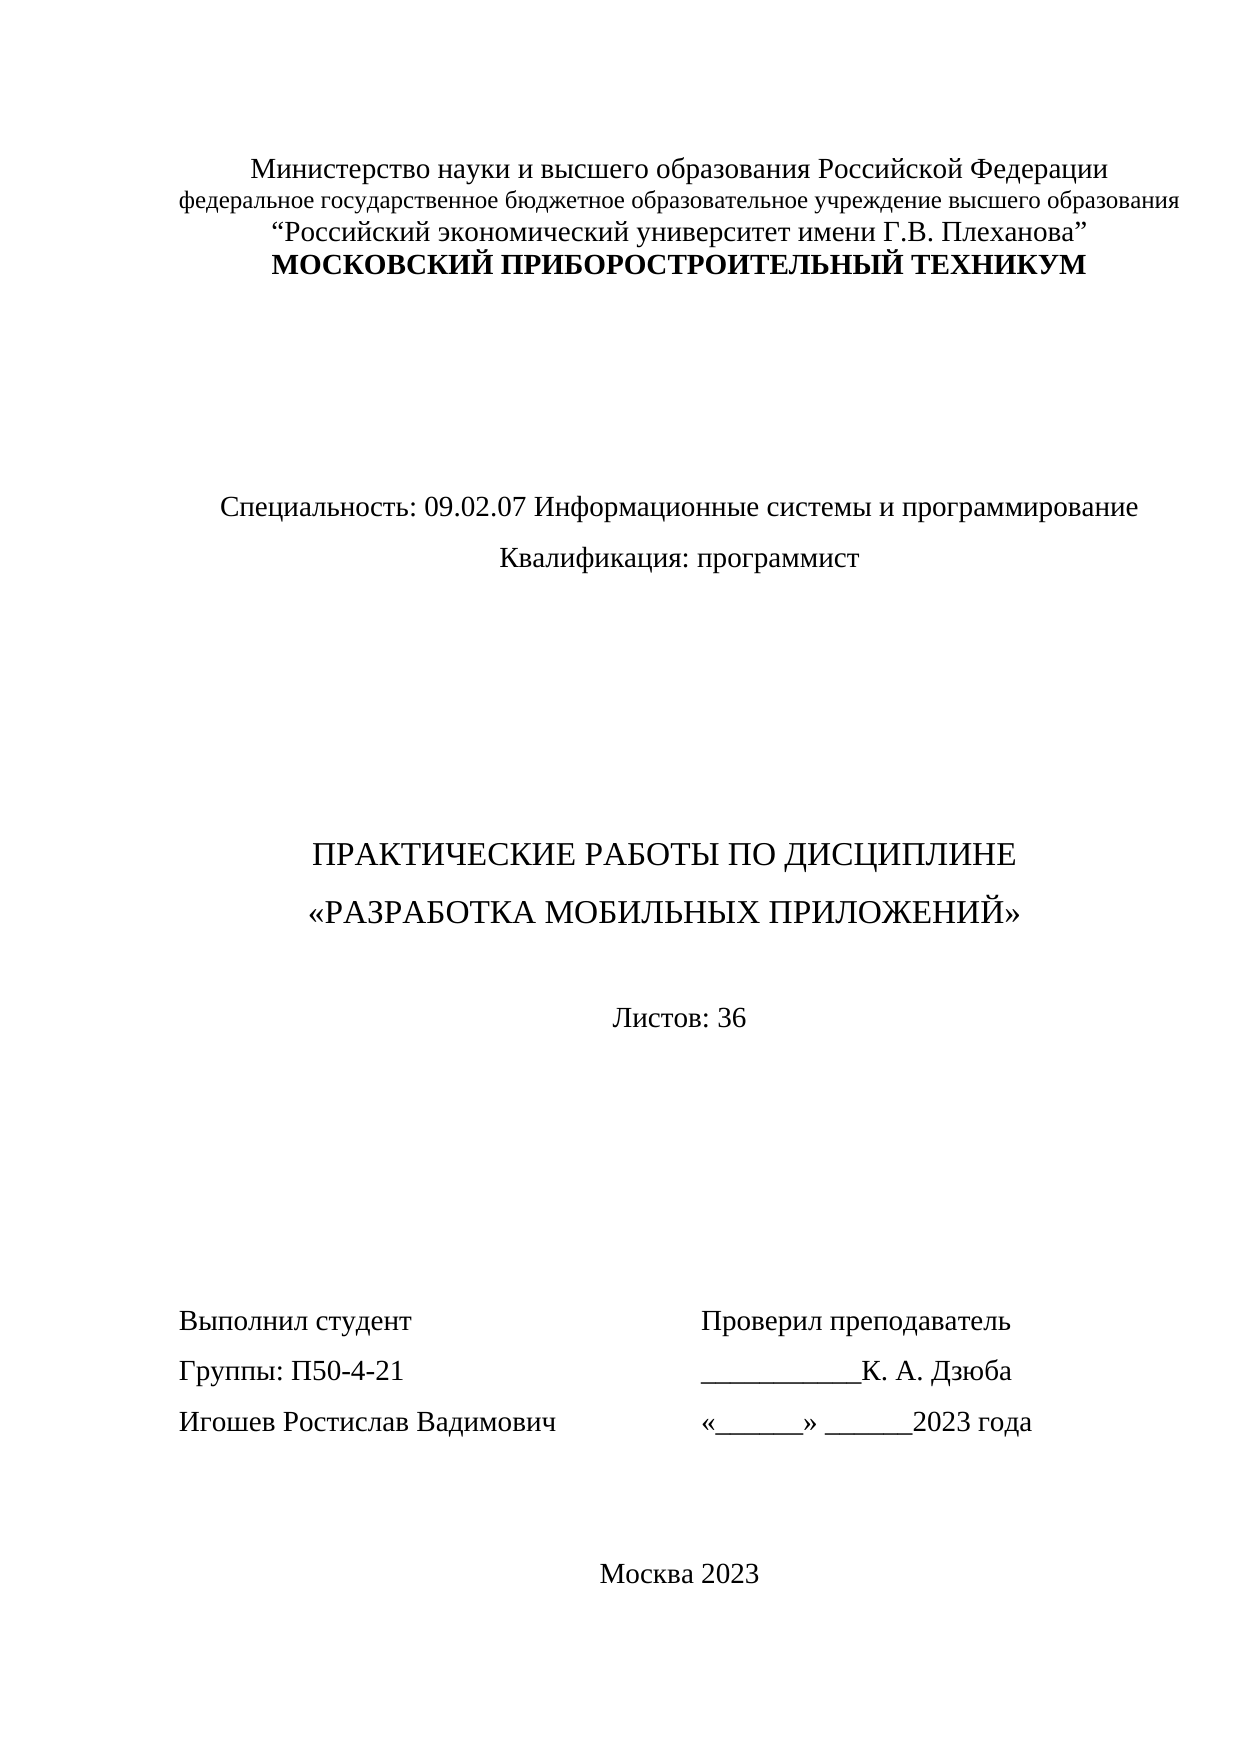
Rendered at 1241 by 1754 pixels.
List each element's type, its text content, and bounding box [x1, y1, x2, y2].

table_header Выполнил студент Группы: П50-4-21 Игошев Ростислав Вадимович [177, 1302, 699, 1456]
text «РАЗРАБОТКА МОБИЛЬНЫХ ПРИЛОЖЕНИЙ» [177, 892, 1152, 930]
table_header Проверил преподаватель ___________К. А. Дзюба «______» ______2023 года [699, 1302, 1086, 1456]
text “Российский экономический университет имени Г.В. Плеханова” [177, 214, 1181, 247]
text федеральное государственное бюджетное образовательное учреждение высшего образования [177, 185, 1181, 214]
text Листов: 12 [177, 1000, 1181, 1033]
text Москва 2023 [177, 1556, 1181, 1590]
text МОСКОВСКИЙ ПРИБОРОСТРОИТЕЛЬНЫЙ ТЕХНИКУМ [177, 247, 1181, 281]
text Специальность: 09.02.07 Информационные системы и программирование Квалификация: программист [177, 489, 1181, 624]
text ПРАКТИЧЕСКИЕ РАБОТЫ ПО ДИСЦИПЛИНЕ [177, 834, 1152, 873]
text Министерство науки и высшего образования Российской Федерации [177, 152, 1181, 185]
